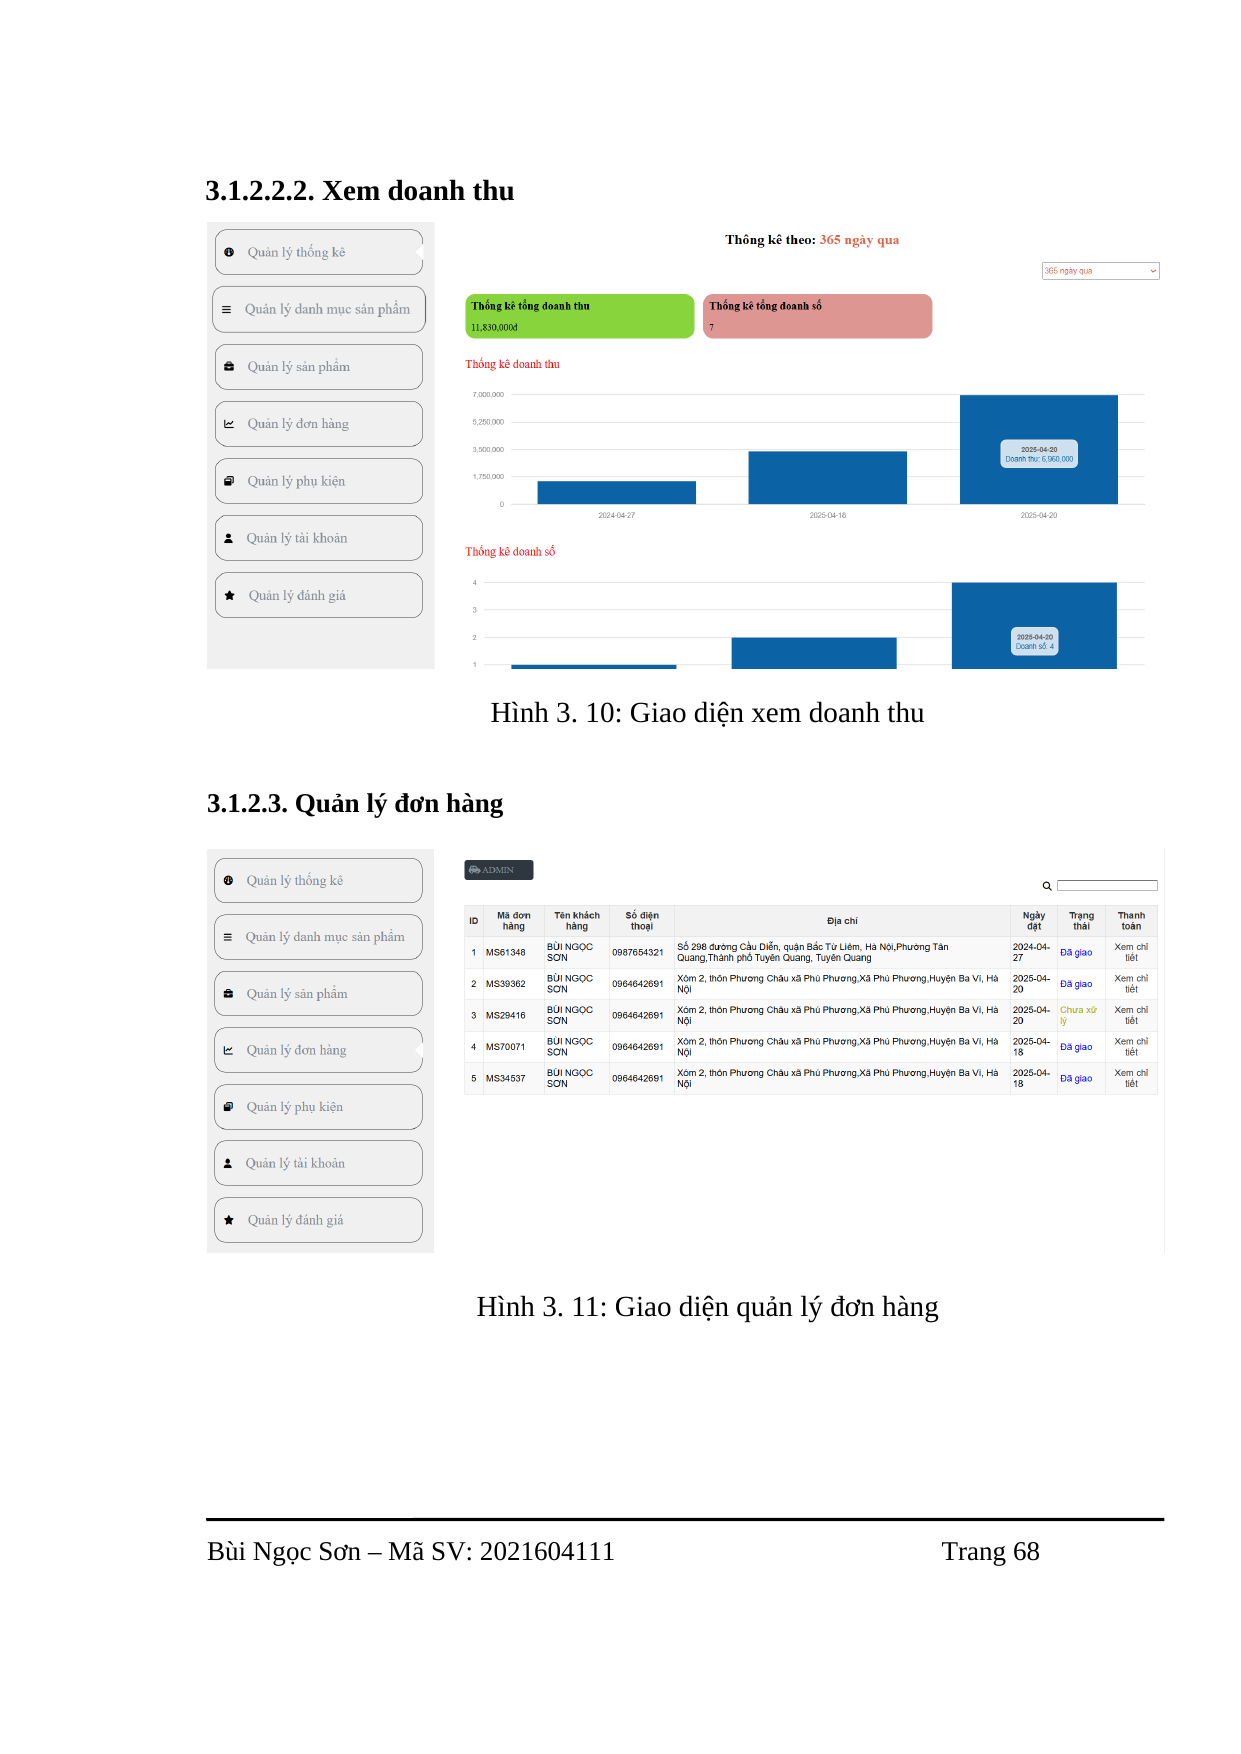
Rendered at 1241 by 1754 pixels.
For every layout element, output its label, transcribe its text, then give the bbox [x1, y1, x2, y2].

subtitle 3.1.2.2.2. Xem doanh thu [205, 173, 1122, 206]
picture [206, 222, 1165, 669]
text Hình 3. 10: Giao diện xem doanh thu [234, 695, 1122, 729]
picture [206, 849, 1165, 1253]
text Hình 3. 11: Giao diện quản lý đơn hàng [234, 1289, 1122, 1322]
subtitle 3.1.2.3. Quản lý đơn hàng [207, 787, 1122, 819]
